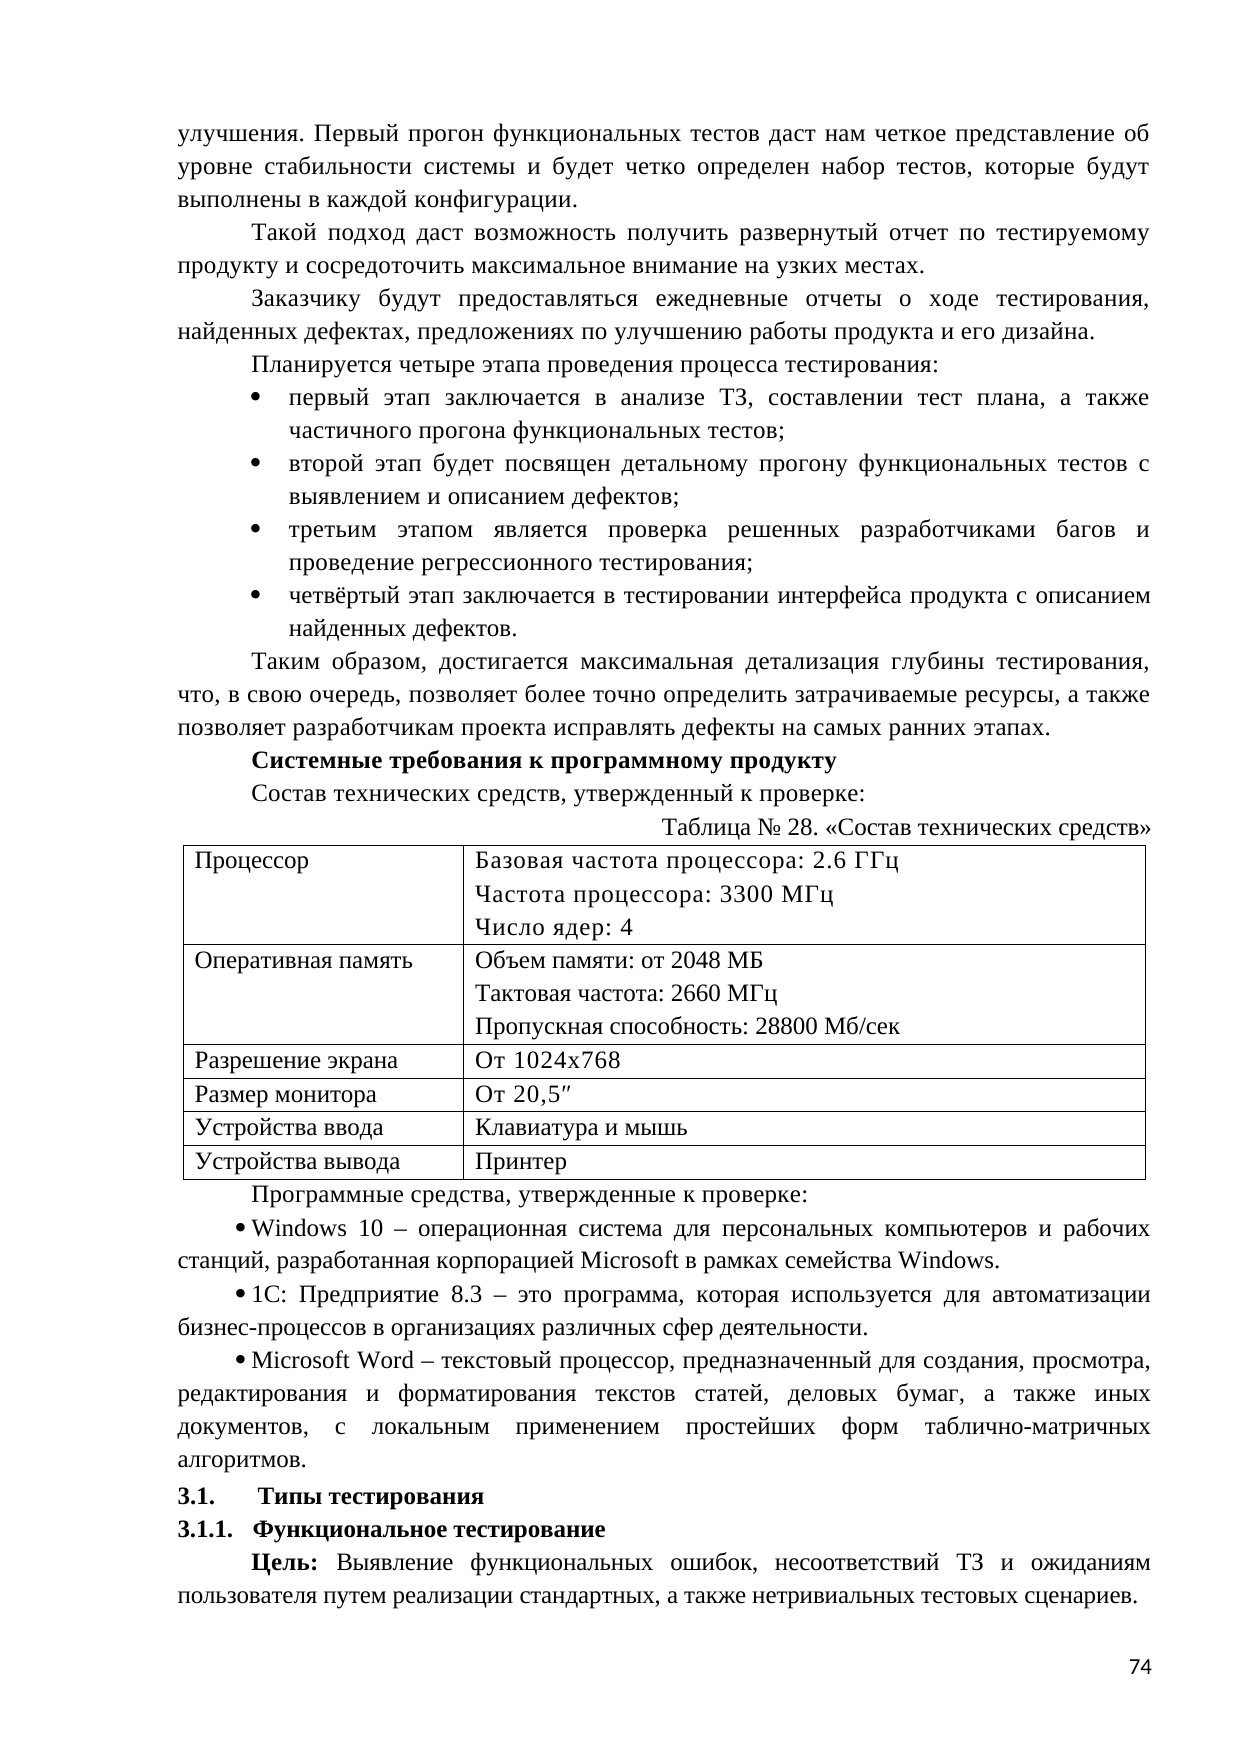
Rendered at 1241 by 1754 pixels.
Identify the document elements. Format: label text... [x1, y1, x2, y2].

text Таблица № 28. «Состав технических средств» [177, 812, 1152, 840]
table_cell Устройства ввода [184, 1112, 463, 1145]
text Заказчику будут предоставляться ежедневные отчеты о ходе тестирования, найденных дефектах, предложениях по улучшению работы продукта и его дизайна. [177, 283, 1152, 345]
text Таким образом, достигается максимальная детализация глубины тестирования, что, в свою очередь, позволяет более точно определить затрачиваемые ресурсы, а также позволяет разработчикам проекта исправлять дефекты на самых ранних этапах. [177, 646, 1152, 741]
table_cell Размер монитора [184, 1079, 463, 1111]
list Windows 10 – операционная система для персональных компьютеров и рабочих станций, разработанная корпорацией Microsoft в рамках семейства Windows. [177, 1213, 1152, 1274]
table_cell Объем памяти: от 2048 МБ Тактовая частота: 2660 МГц Пропускная способность: 28800 Мб/сек [464, 945, 1145, 1044]
text Программные средства, утвержденные к проверке: [177, 1179, 1152, 1208]
list второй этап будет посвящен детальному прогону функциональных тестов с выявлением и описанием дефектов; [251, 448, 1152, 510]
text Планируется четыре этапа проведения процесса тестирования: [177, 349, 1152, 378]
list 1С: Предприятие 8.3 – это программа, которая используется для автоматизации бизнес-процессов в организациях различных сфер деятельности. [177, 1279, 1152, 1340]
table_cell Принтер [464, 1146, 1145, 1178]
list Microsoft Word – текстовый процессор, предназначенный для создания, просмотра, редактирования и форматирования текстов статей, деловых бумаг, а также иных документов, с локальным применением простейших форм таблично-матричных алгоритмов. [177, 1345, 1152, 1472]
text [177, 118, 1152, 213]
list третьим этапом является проверка решенных разработчиками багов и проведение регрессионного тестирования; [251, 514, 1152, 576]
text Системные требования к программному продукту [177, 746, 1152, 774]
list первый этап заключается в анализе ТЗ, составлении тест плана, а также частичного прогона функциональных тестов; [251, 382, 1152, 444]
text Такой подход даст возможность получить развернутый отчет по тестируемому продукту и сосредоточить максимальное внимание на узких местах. [177, 217, 1152, 279]
table_cell От 20,5″ [464, 1079, 1145, 1111]
text Цель: Выявление функциональных ошибок, несоответствий ТЗ и ожиданиям пользователя путем реализации стандартных, а также нетривиальных тестовых сценариев. [177, 1547, 1152, 1609]
table_cell Устройства вывода [184, 1146, 463, 1178]
table_header Базовая частота процессора: 2.6 ГГц Частота процессора: 3300 МГц Число ядер: 4 [464, 846, 1145, 944]
table_header Процессор [184, 846, 463, 944]
table_cell Разрешение экрана [184, 1045, 463, 1078]
text Состав технических средств, утвержденный к проверке: [177, 778, 1152, 807]
table_cell Оперативная память [184, 945, 463, 1044]
list Типы тестирования [177, 1481, 1152, 1510]
list Функциональное тестирование [177, 1514, 1152, 1543]
table_cell От 1024x768 [464, 1045, 1145, 1078]
table_cell Клавиатура и мышь [464, 1112, 1145, 1145]
list четвёртый этап заключается в тестировании интерфейса продукта с описанием найденных дефектов. [251, 580, 1152, 642]
